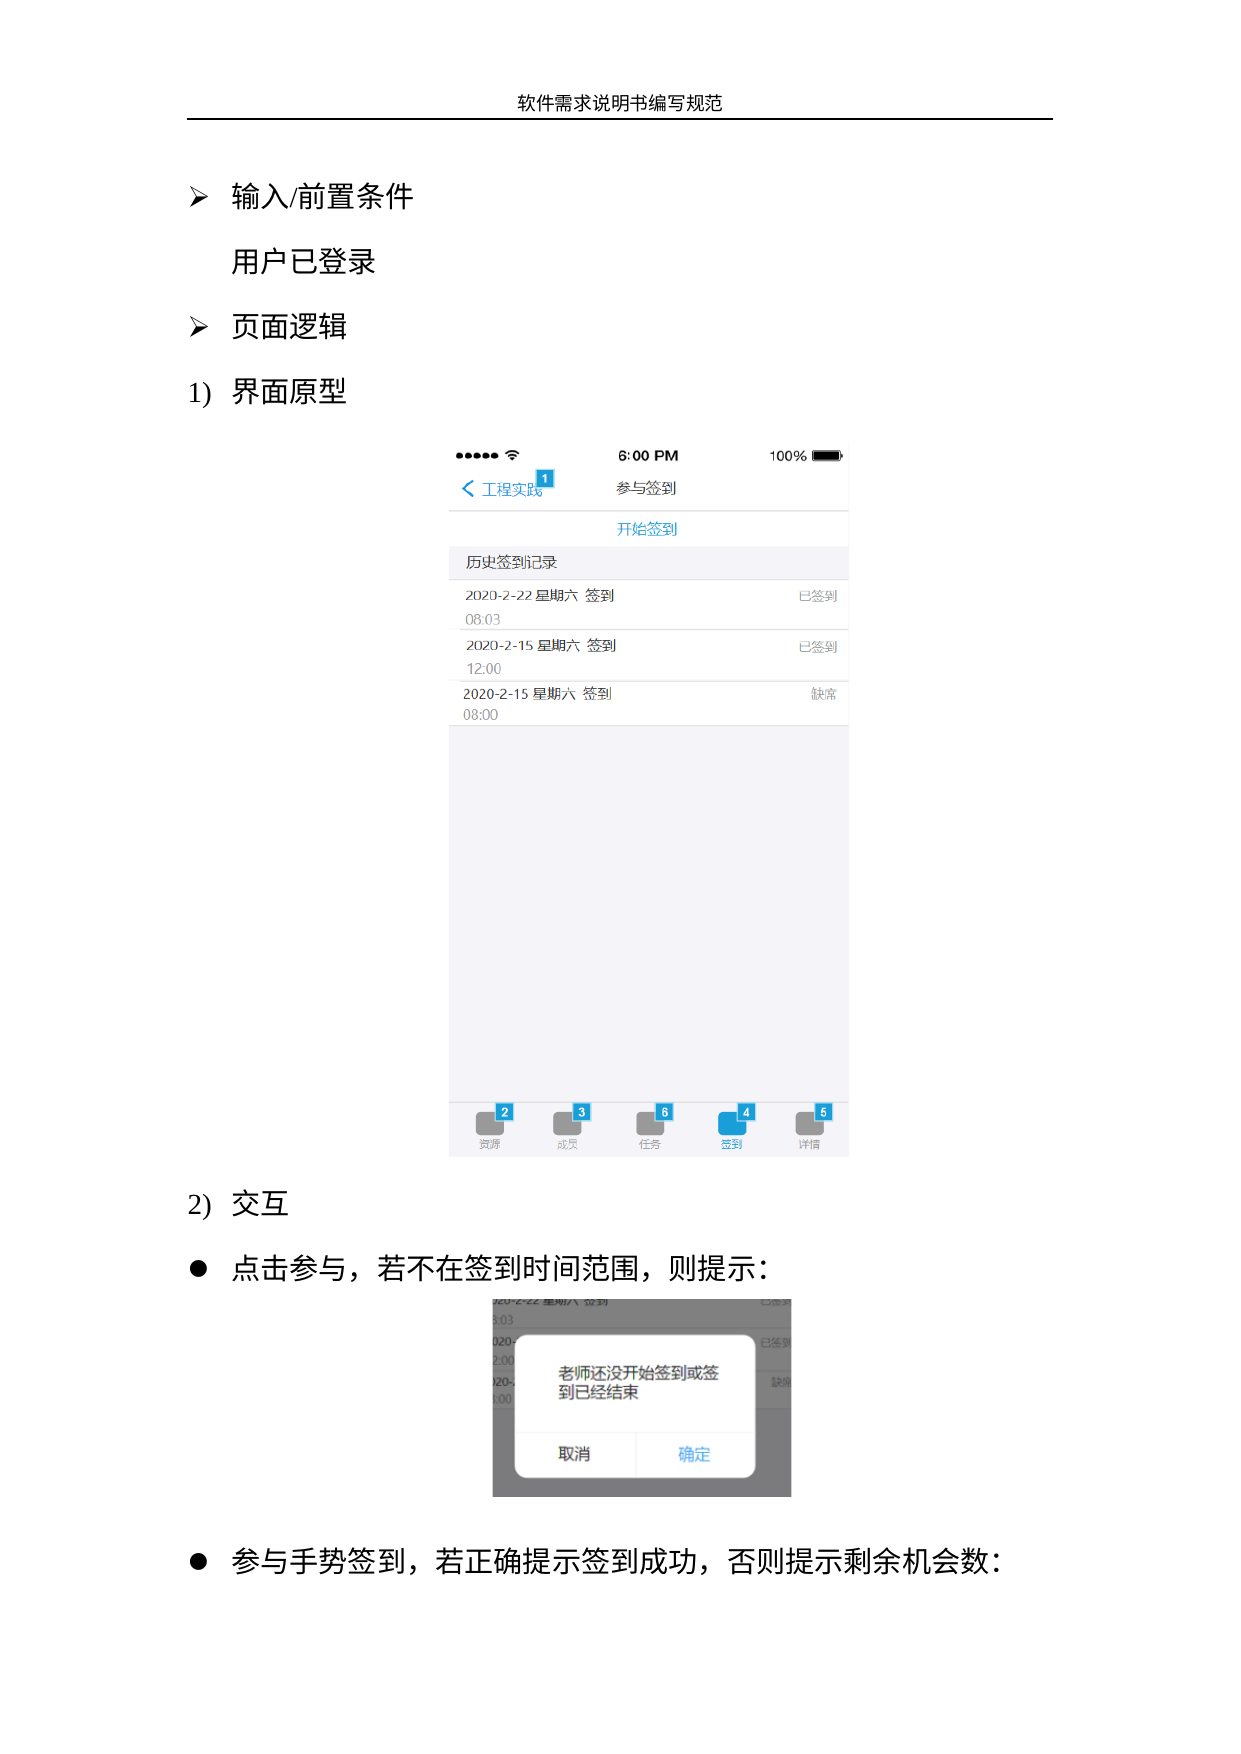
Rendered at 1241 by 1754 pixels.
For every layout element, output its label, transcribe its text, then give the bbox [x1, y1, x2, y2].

list 交互 [187, 1169, 1053, 1234]
list 参与手势签到，若正确提示签到成功，否则提示剩余机会数： [187, 1527, 1053, 1592]
text 用户已登录 [187, 227, 1053, 292]
list 输入/前置条件 [187, 162, 1053, 227]
picture [448, 433, 850, 1158]
picture [492, 1299, 792, 1497]
list 页面逻辑 [187, 292, 1053, 357]
list 界面原型 [187, 357, 1053, 422]
list 点击参与，若不在签到时间范围，则提示： [187, 1234, 1053, 1299]
